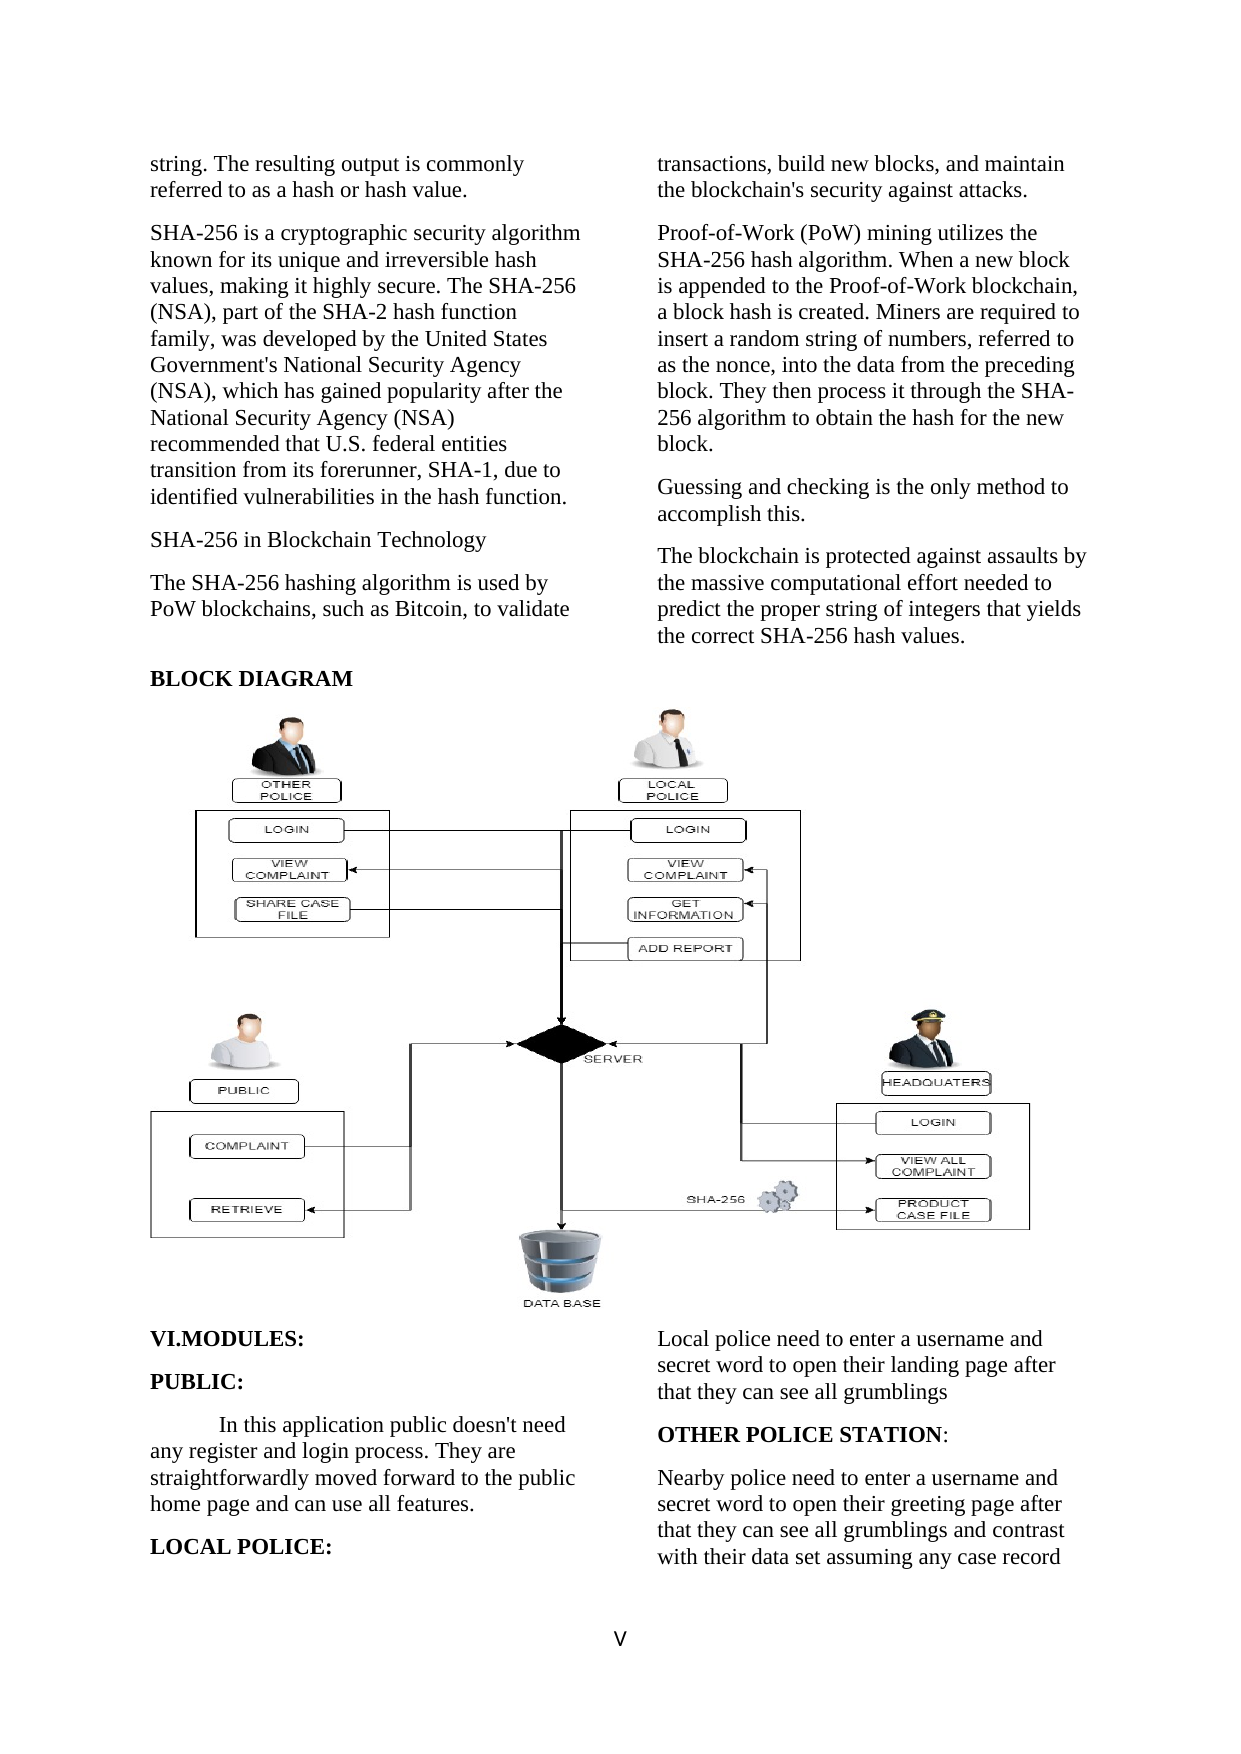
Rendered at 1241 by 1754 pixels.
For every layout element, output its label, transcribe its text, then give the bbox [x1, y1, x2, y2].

text SHA-256 is a cryptographic security algorithm known for its unique and irreversible hash values, making it highly secure. The SHA-256 (NSA), part of the SHA-2 hash function family, was developed by the United States Government's National Security Agency (NSA), which has gained popularity after the National Security Agency (NSA) recommended that U.S. federal entities transition from its forerunner, SHA-1, due to identified vulnerabilities in the hash function. [150, 219, 583, 509]
text OTHER POLICE STATION: [657, 1421, 1090, 1447]
picture [150, 707, 1030, 1309]
text PUBLIC: [150, 1368, 583, 1394]
text Proof-of-Work (PoW) mining utilizes the SHA-256 hash algorithm. When a new block is appended to the Proof-of-Work blockchain, a block hash is created. Miners are required to insert a random string of numbers, referred to as the nonce, into the data from the preceding block. They then process it through the SHA-256 algorithm to obtain the hash for the new block. [657, 219, 1090, 457]
text The SHA-256 hashing algorithm is used by PoW blockchains, such as Bitcoin, to validate transactions, build new blocks, and maintain the blockchain's security against attacks. [150, 569, 583, 622]
text Guessing and checking is the only method to accomplish this. [657, 473, 1090, 526]
text The blockchain is protected against assaults by the massive computational effort needed to predict the proper string of integers that yields the correct SHA-256 hash values. [657, 543, 1090, 648]
text SHA-256 in Blockchain Technology [150, 526, 583, 552]
text LOCAL POLICE: [150, 1533, 583, 1559]
text The SHA-256 hashing algorithm is used by PoW blockchains, such as Bitcoin, to validate transactions, build new blocks, and maintain the blockchain's security against attacks. [657, 150, 1090, 203]
text In this application public doesn't need any register and login process. They are straightforwardly moved forward to the public home page and can use all features. [150, 1411, 583, 1516]
text VI.MODULES: [150, 1325, 583, 1351]
text Local police need to enter a username and secret word to open their landing page after that they can see all grumblings [657, 1325, 1090, 1404]
text BLOCK DIAGRAM [150, 665, 1090, 691]
